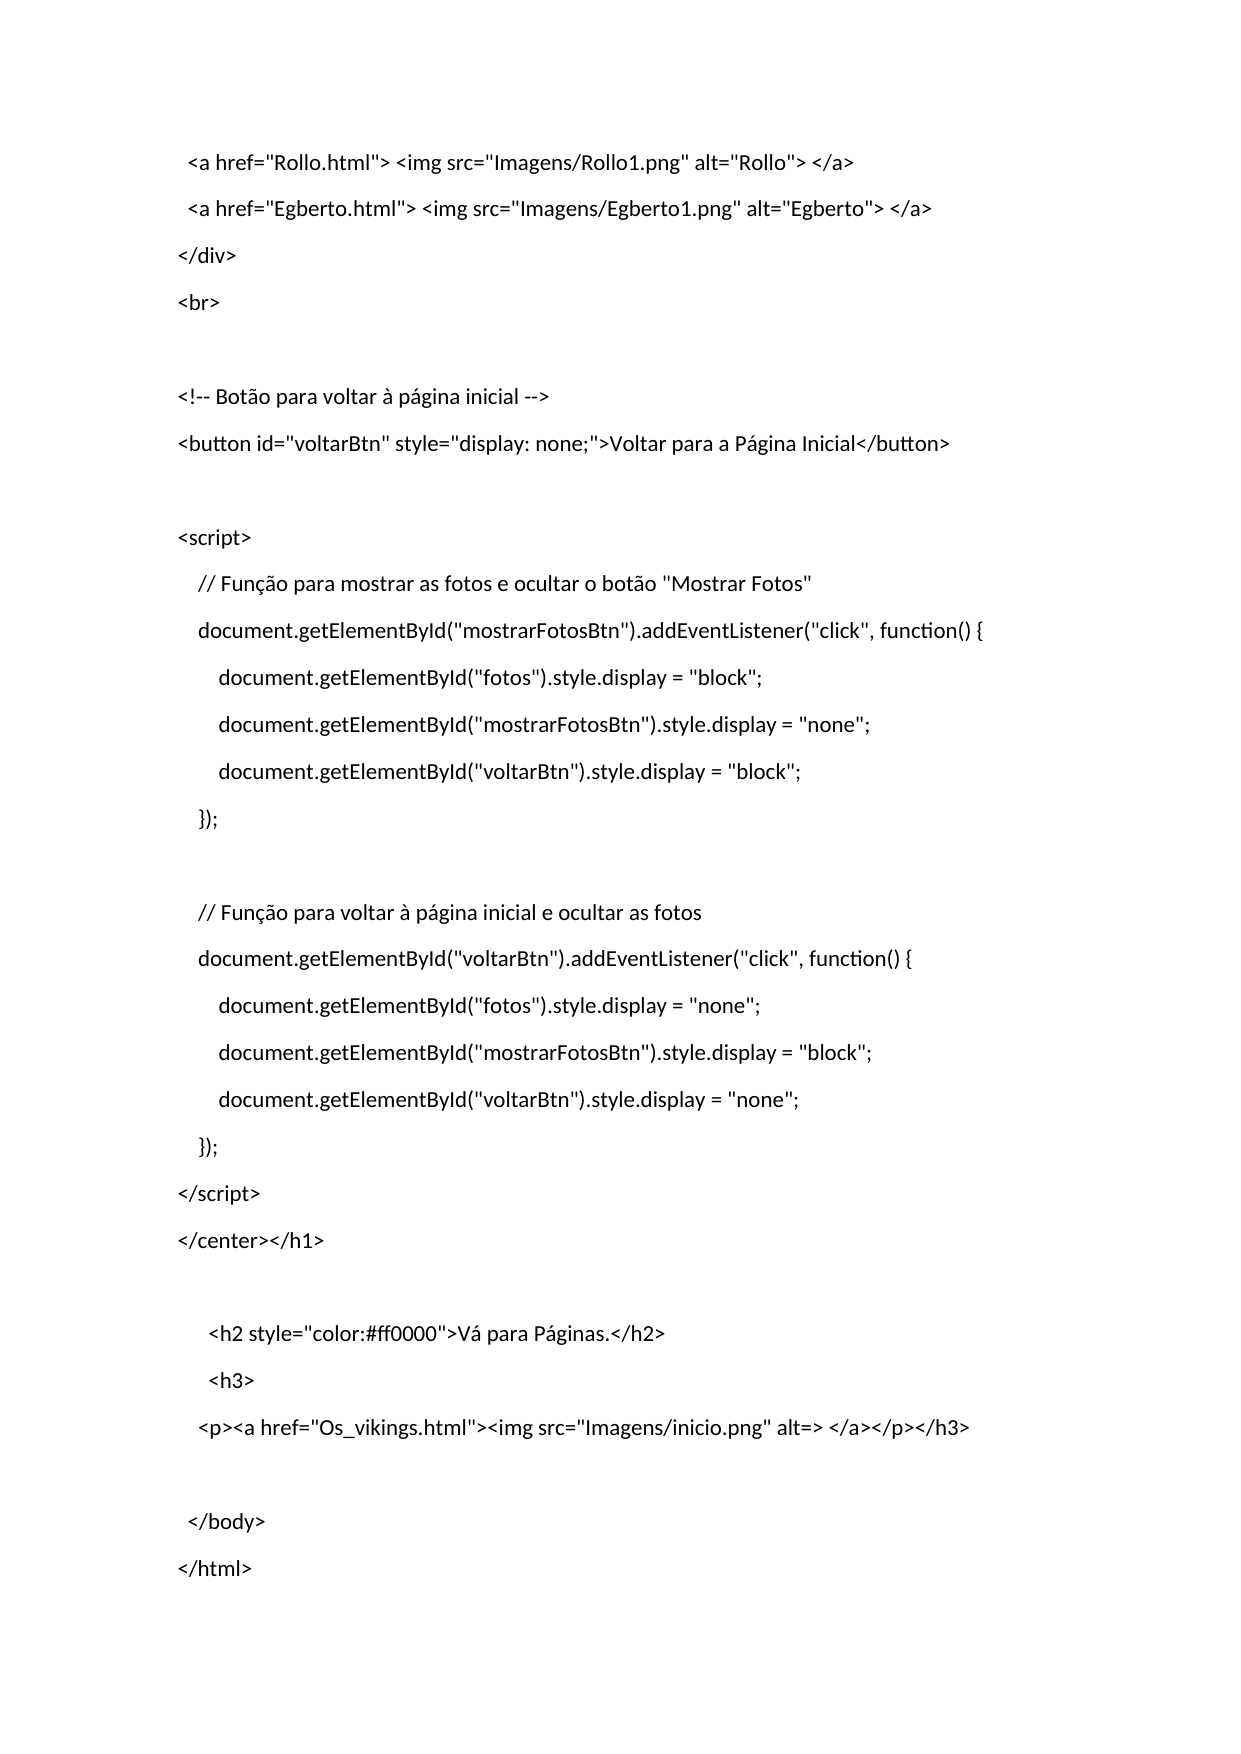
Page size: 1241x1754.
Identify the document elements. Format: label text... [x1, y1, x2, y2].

text </div> [177, 241, 1063, 269]
text <p><a href="Os_vikings.html"><img src="Imagens/inicio.png" alt=> </a></p></h3> [177, 1413, 1063, 1441]
text </body> [177, 1507, 1063, 1535]
text <button id="voltarBtn" style="display: none;">Voltar para a Página Inicial</button> [177, 429, 1063, 457]
text // Função para mostrar as fotos e ocultar o botão "Mostrar Fotos" [177, 569, 1063, 597]
text document.getElementById("mostrarFotosBtn").addEventListener("click", function() { [177, 616, 1063, 644]
text // Função para voltar à página inicial e ocultar as fotos [177, 898, 1063, 926]
text <!-- Botão para voltar à página inicial --> [177, 382, 1063, 410]
text }); [177, 1132, 1063, 1160]
text <script> [177, 523, 1063, 551]
text document.getElementById("voltarBtn").style.display = "block"; [177, 757, 1063, 785]
text document.getElementById("mostrarFotosBtn").style.display = "none"; [177, 710, 1063, 738]
text }); [177, 804, 1063, 832]
text </center></h1> [177, 1226, 1063, 1254]
text <br> [177, 288, 1063, 316]
text document.getElementById("mostrarFotosBtn").style.display = "block"; [177, 1038, 1063, 1066]
text document.getElementById("fotos").style.display = "none"; [177, 991, 1063, 1019]
text <h3> [177, 1366, 1063, 1394]
text <a href="Rollo.html"> <img src="Imagens/Rollo1.png" alt="Rollo"> </a> [177, 148, 1063, 176]
text </script> [177, 1179, 1063, 1207]
text <a href="Egberto.html"> <img src="Imagens/Egberto1.png" alt="Egberto"> </a> [177, 194, 1063, 222]
text </html> [177, 1554, 1063, 1582]
text document.getElementById("voltarBtn").addEventListener("click", function() { [177, 944, 1063, 972]
text <h2 style="color:#ff0000">Vá para Páginas.</h2> [177, 1319, 1063, 1347]
text document.getElementById("voltarBtn").style.display = "none"; [177, 1085, 1063, 1113]
text document.getElementById("fotos").style.display = "block"; [177, 663, 1063, 691]
